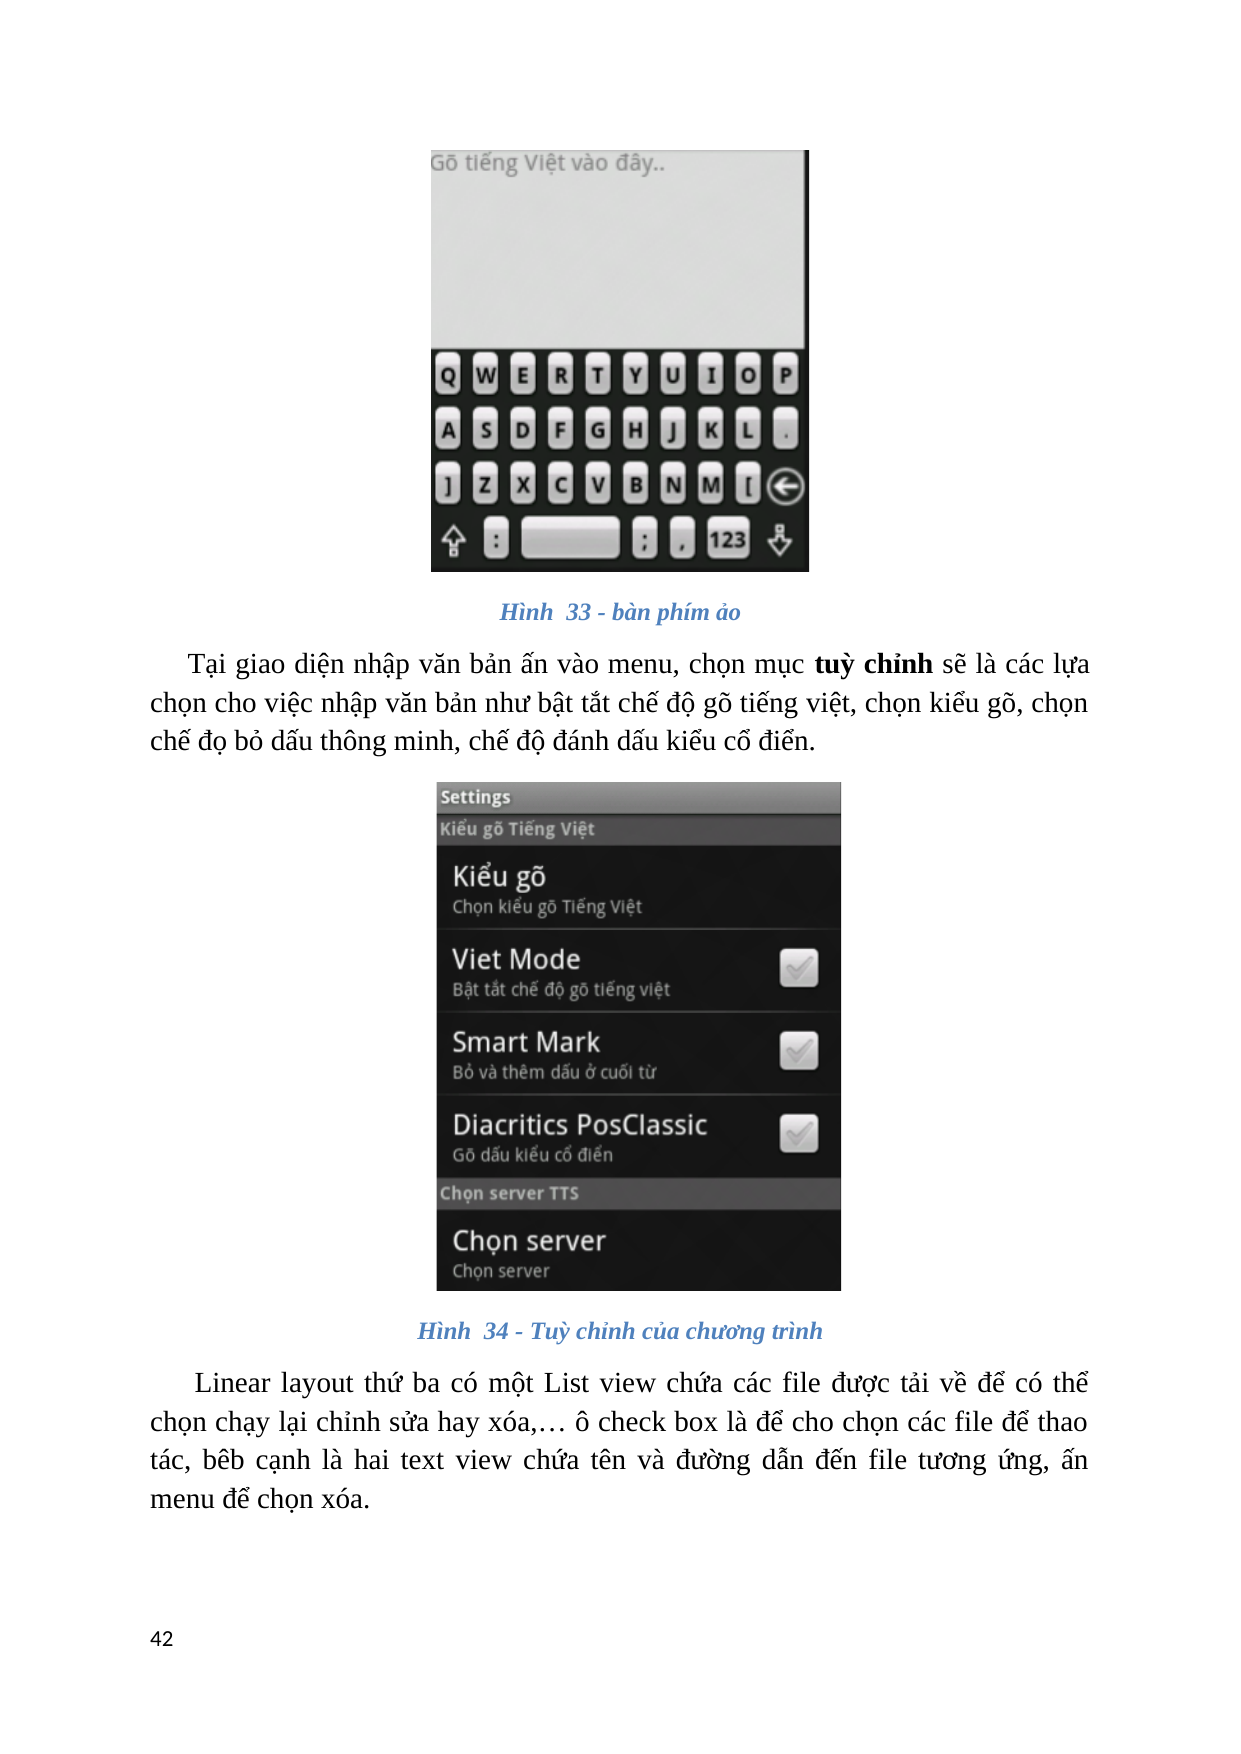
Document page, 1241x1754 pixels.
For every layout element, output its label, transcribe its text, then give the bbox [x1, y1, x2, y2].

text Hình 33 - bàn phím ảo [150, 597, 1090, 626]
text Linear layout thứ ba có một List view chứa các file được tải về để có thể chọn chạy lại chỉnh sửa hay xóa,… ô check box là để cho chọn các file để thao tác, bêb cạnh là hai text view chứa tên và đường dẫn đến file tương ứng, ấn menu để chọn xóa. [150, 1365, 1090, 1514]
text Tại giao diện nhập văn bản ấn vào menu, chọn mục tuỳ chỉnh sẽ là các lựa chọn cho việc nhập văn bản như bật tắt chế độ gõ tiếng việt, chọn kiểu gõ, chọn chế đọ bỏ dấu thông minh, chế độ đánh dấu kiểu cổ điển. [150, 646, 1090, 757]
picture [431, 150, 810, 572]
text Hình 34 - Tuỳ chỉnh của chương trình [150, 1316, 1090, 1344]
picture [436, 782, 842, 1291]
